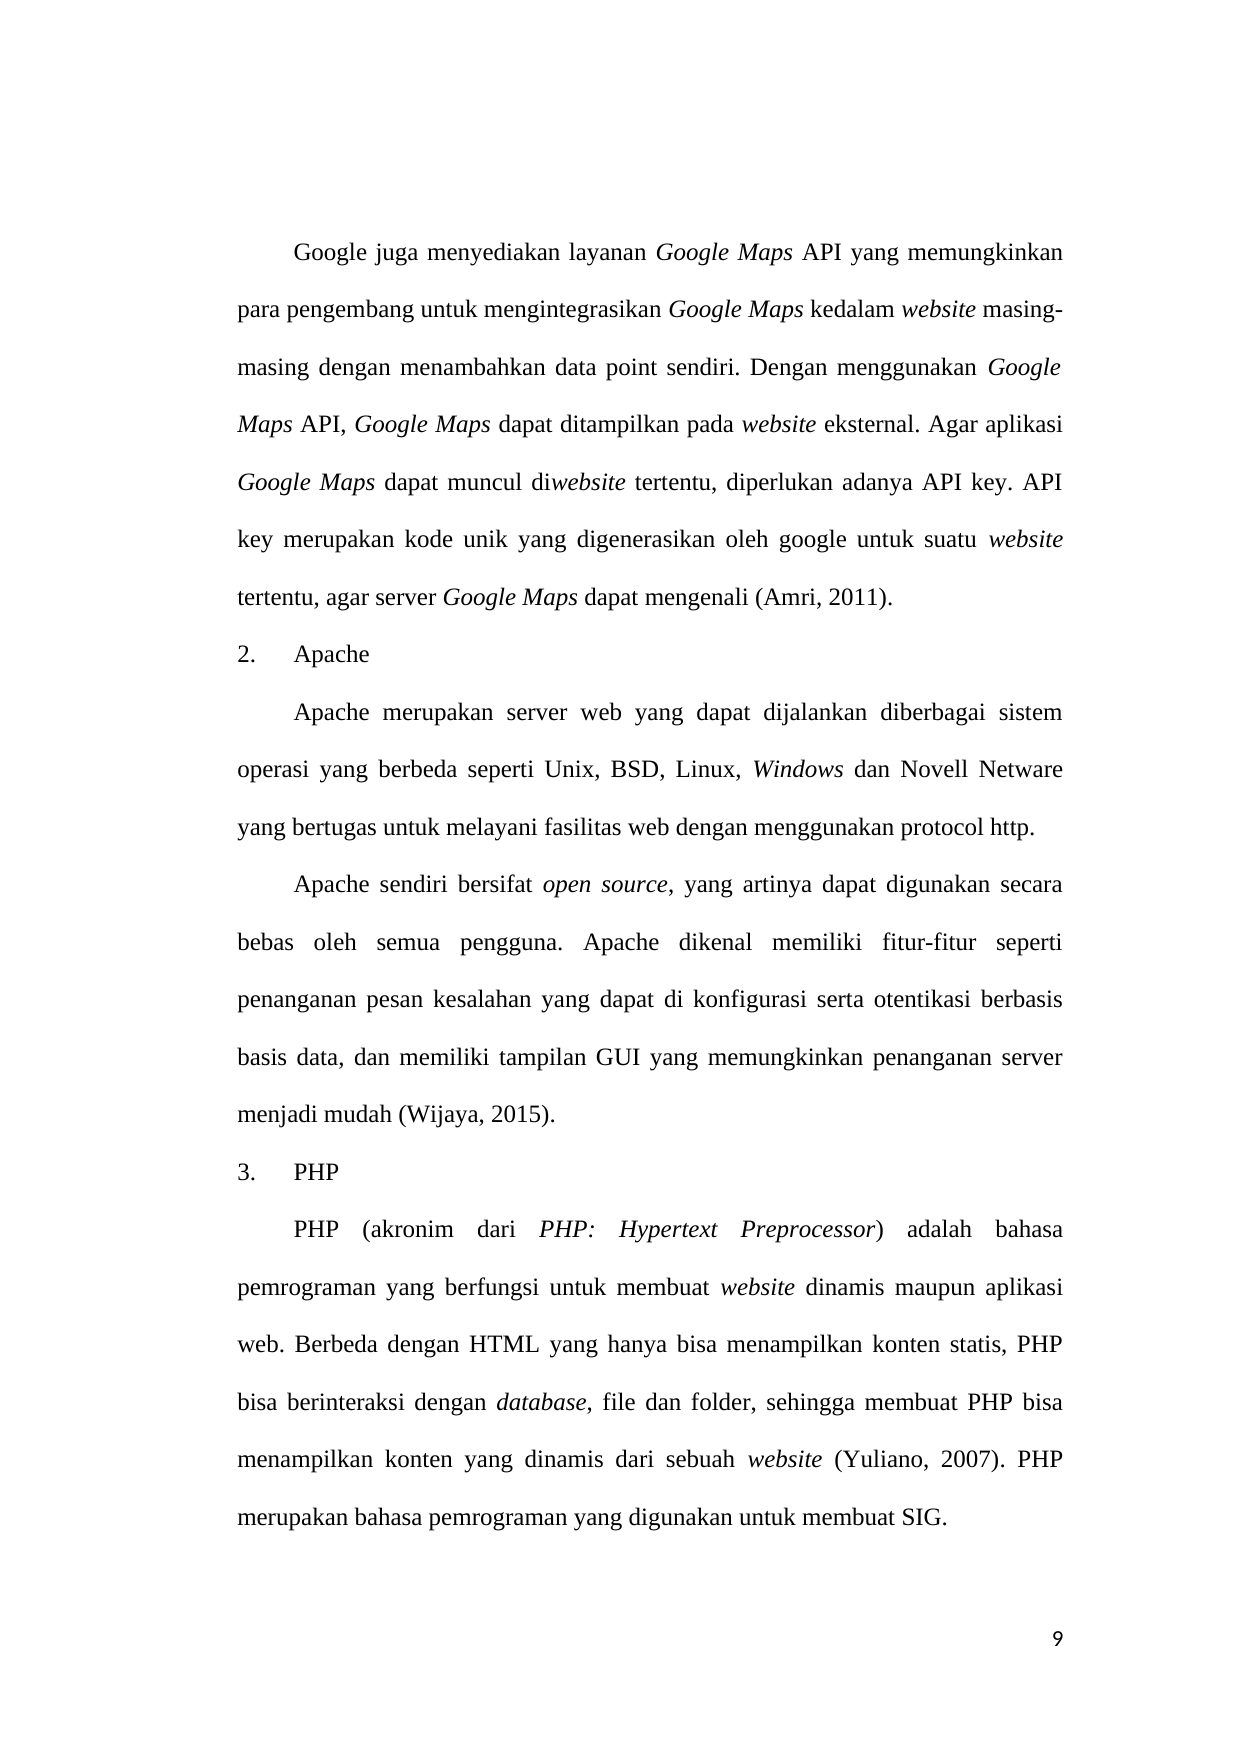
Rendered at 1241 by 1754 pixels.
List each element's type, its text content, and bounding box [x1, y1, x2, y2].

text Google juga menyediakan layanan Google Maps API yang memungkinkan para pengembang untuk mengintegrasikan Google Maps kedalam website masing-masing dengan menambahkan data point sendiri. Dengan menggunakan Google Maps API, Google Maps dapat ditampilkan pada website eksternal. Agar aplikasi Google Maps dapat muncul diwebsite tertentu, diperlukan adanya API key. API key merupakan kode unik yang digenerasikan oleh google untuk suatu website tertentu, agar server Google Maps dapat mengenali (Amri, 2011). [237, 237, 1063, 611]
text PHP (akronim dari PHP: Hypertext Preprocessor) adalah bahasa pemrograman yang berfungsi untuk membuat website dinamis maupun aplikasi web. Berbeda dengan HTML yang hanya bisa menampilkan konten statis, PHP bisa berinteraksi dengan database, file dan folder, sehingga membuat PHP bisa menampilkan konten yang dinamis dari sebuah website (Yuliano, 2007). PHP merupakan bahasa pemrograman yang digunakan untuk membuat SIG. [237, 1214, 1063, 1531]
list Apache [237, 639, 1063, 668]
list PHP [237, 1157, 1063, 1186]
text Apache merupakan server web yang dapat dijalankan diberbagai sistem operasi yang berbeda seperti Unix, BSD, Linux, Windows dan Novell Netware yang bertugas untuk melayani fasilitas web dengan menggunakan protocol http. [237, 697, 1063, 841]
text Apache sendiri bersifat open source, yang artinya dapat digunakan secara bebas oleh semua pengguna. Apache dikenal memiliki fitur-fitur seperti penanganan pesan kesalahan yang dapat di konfigurasi serta otentikasi berbasis basis data, dan memiliki tampilan GUI yang memungkinkan penanganan server menjadi mudah (Wijaya, 2015). [237, 869, 1063, 1128]
